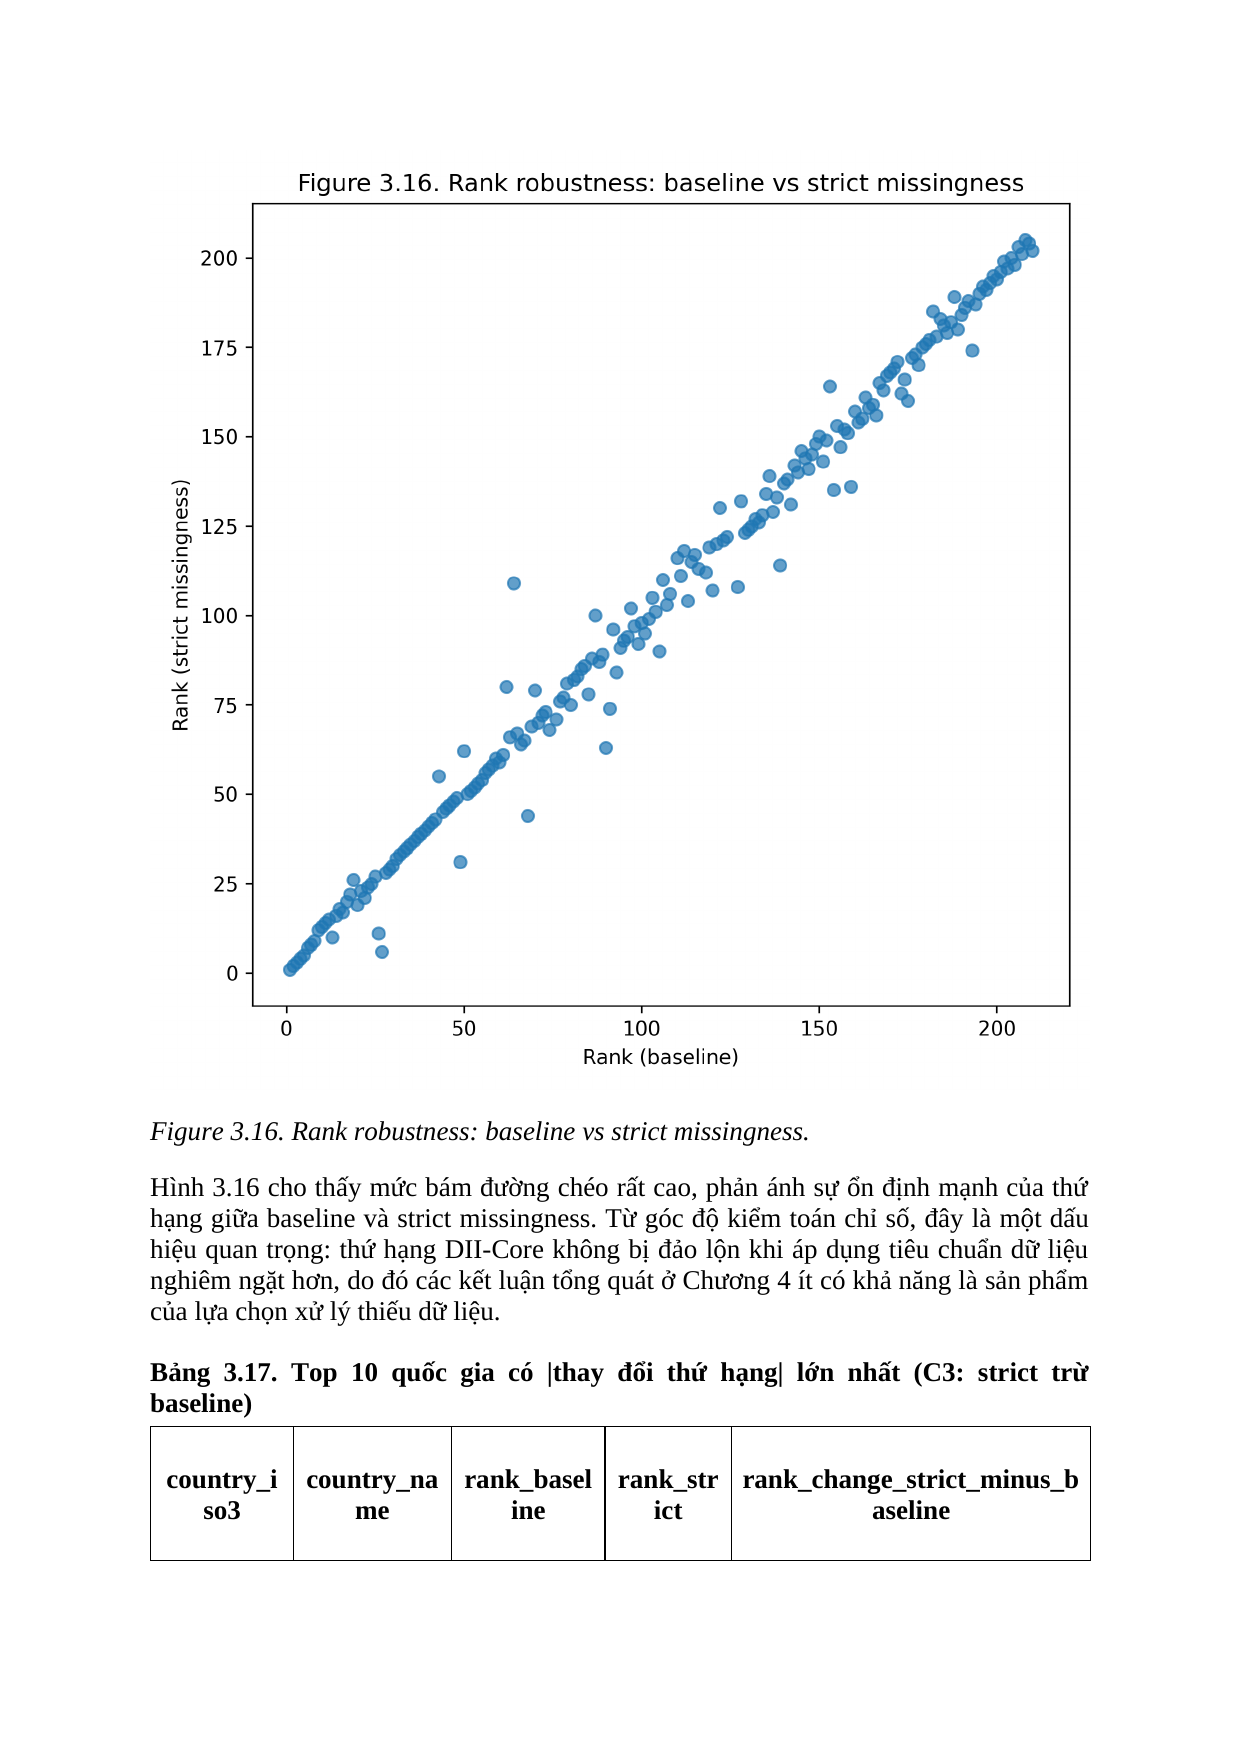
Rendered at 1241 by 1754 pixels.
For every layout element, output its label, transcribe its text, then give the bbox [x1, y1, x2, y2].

table_header rank_change_strict_minus_baseline [732, 1427, 1090, 1560]
table_header rank_baseline [452, 1427, 604, 1560]
text Figure 3.16. Rank robustness: baseline vs strict missingness. [150, 1114, 1090, 1146]
subtitle Bảng 3.17. Top 10 quốc gia có |thay đổi thứ hạng| lớn nhất (C3: strict trừ baseline) [150, 1356, 1090, 1418]
table_header rank_strict [606, 1427, 731, 1560]
table_header country_name [294, 1427, 451, 1560]
picture [150, 150, 1091, 1090]
table_header country_iso3 [151, 1427, 293, 1560]
text Hình 3.16 cho thấy mức bám đường chéo rất cao, phản ánh sự ổn định mạnh của thứ hạng giữa baseline và strict missingness. Từ góc độ kiểm toán chỉ số, đây là một dấu hiệu quan trọng: thứ hạng DII-Core không bị đảo lộn khi áp dụng tiêu chuẩn dữ liệu nghiêm ngặt hơn, do đó các kết luận tổng quát ở Chương 4 ít có khả năng là sản phẩm của lựa chọn xử lý thiếu dữ liệu. [150, 1171, 1090, 1326]
